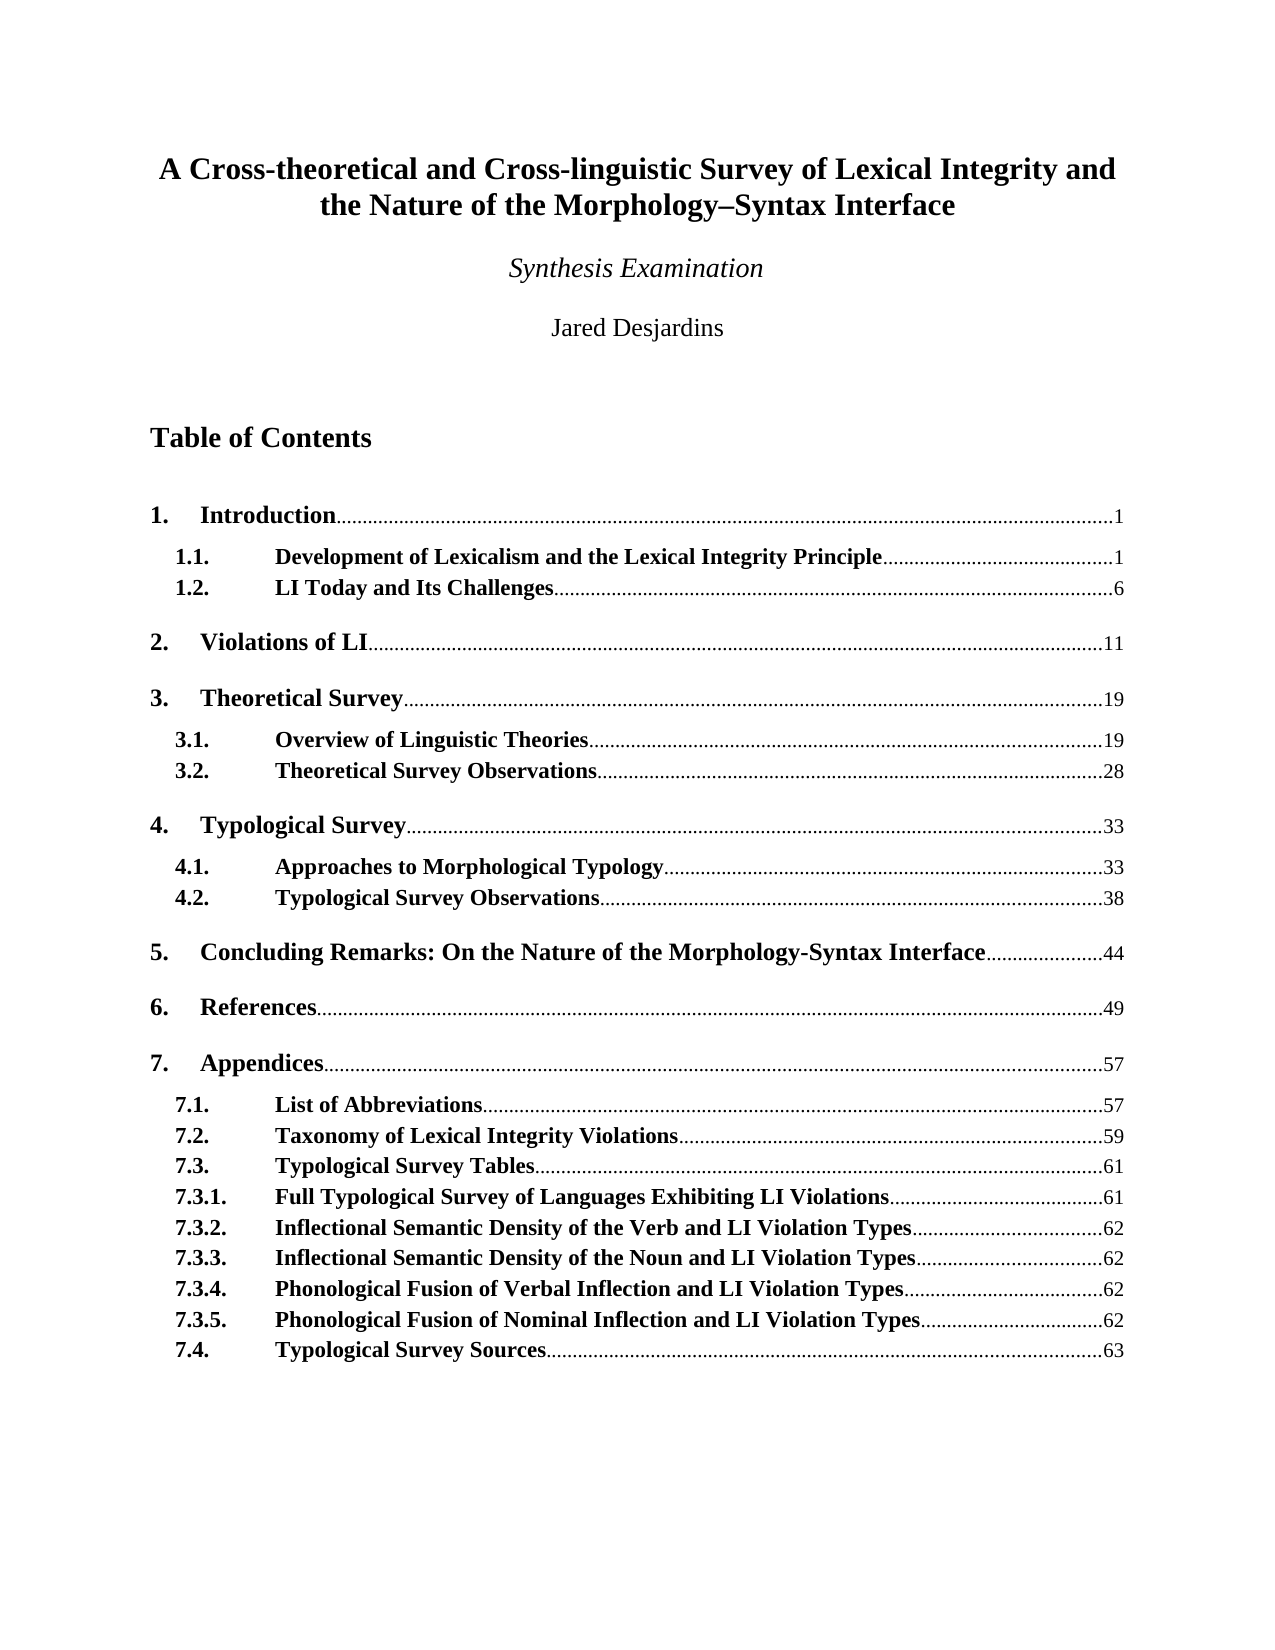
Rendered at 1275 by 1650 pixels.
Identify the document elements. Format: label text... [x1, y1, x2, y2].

text Synthesis Examination [150, 251, 1125, 283]
text A Cross-theoretical and Cross-linguistic Survey of Lexical Integrity and the Nature of the Morphology–Syntax Interface [150, 150, 1125, 222]
text Jared Desjardins [150, 312, 1125, 342]
